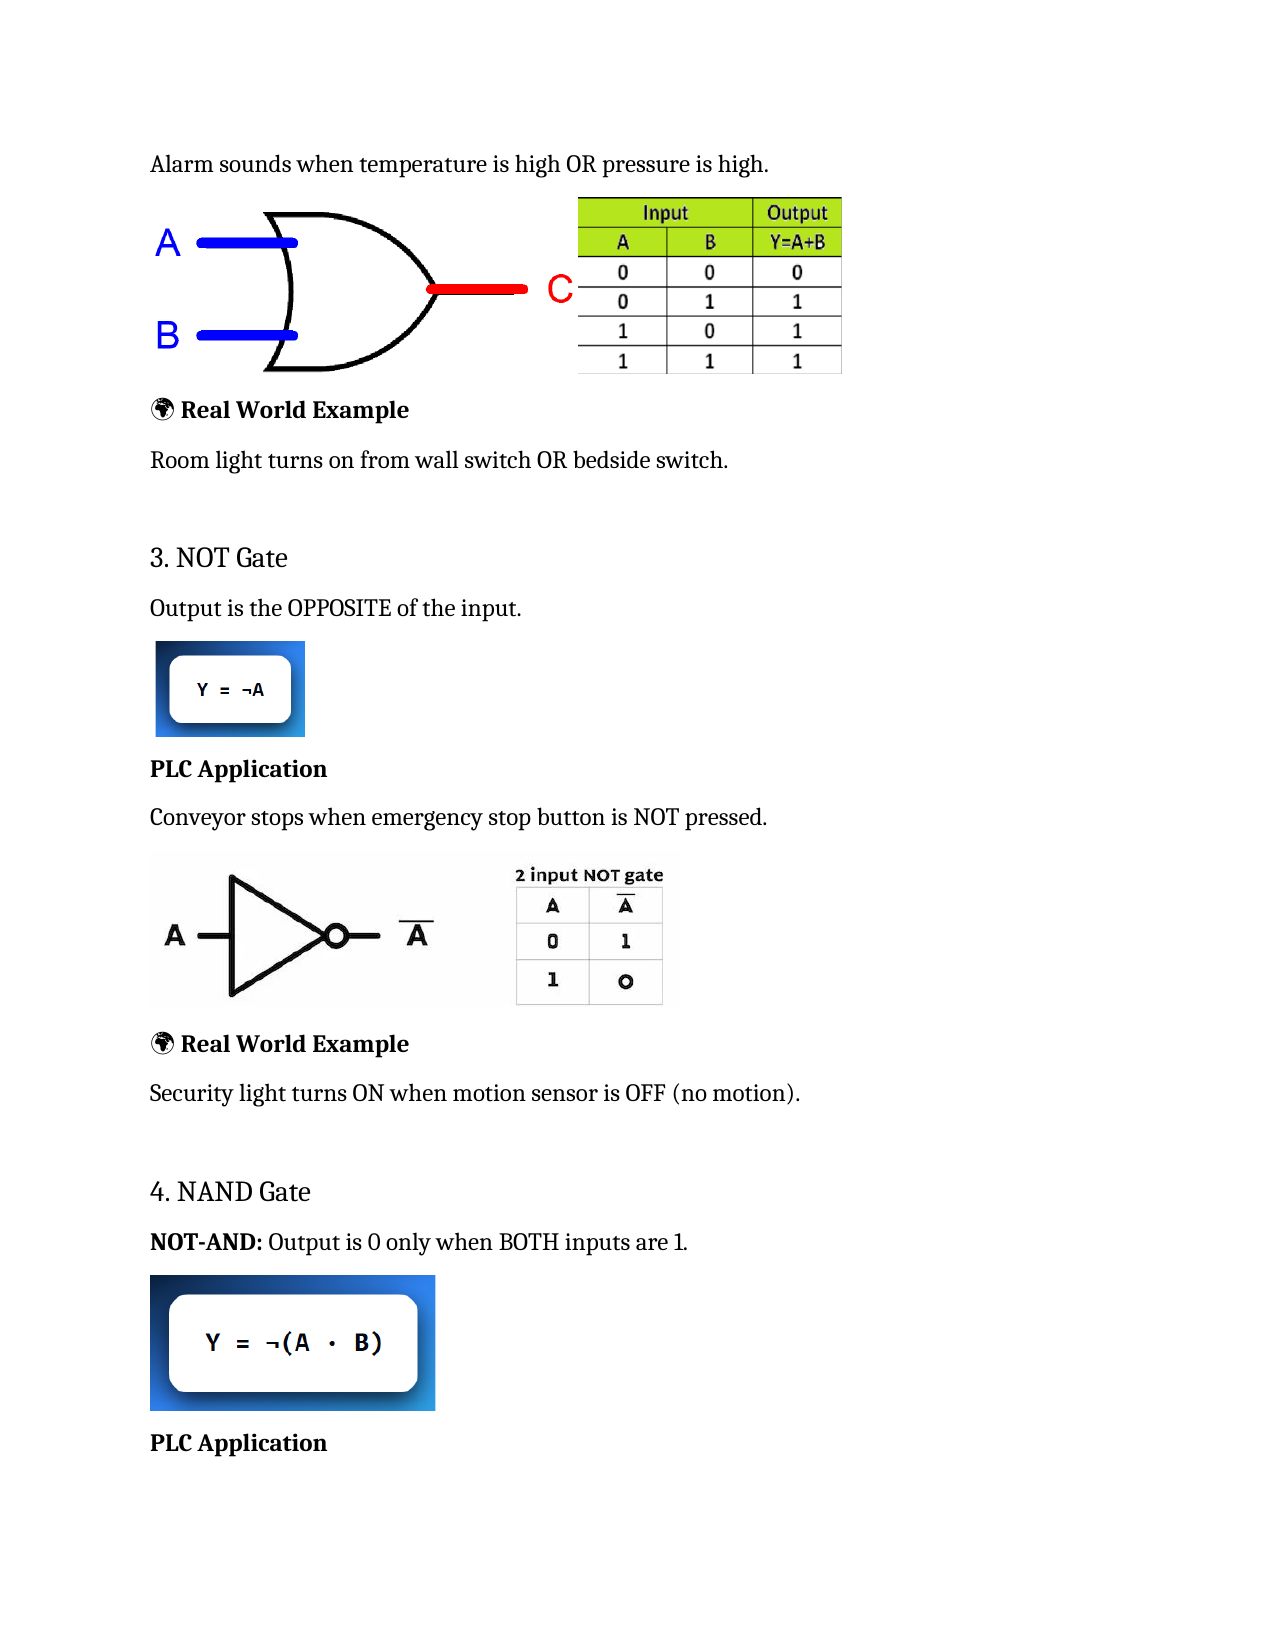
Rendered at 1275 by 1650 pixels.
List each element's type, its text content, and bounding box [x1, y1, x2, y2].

text 3. NOT Gate [150, 541, 1125, 574]
picture [150, 197, 842, 374]
picture [155, 641, 305, 737]
text PLC Application [150, 1429, 1125, 1458]
picture [150, 1275, 436, 1411]
text PLC Application [150, 755, 1125, 784]
text Room light turns on from wall switch OR bedside switch. [150, 446, 1125, 474]
text Alarm sounds when temperature is high OR pressure is high. [150, 150, 1125, 179]
picture [150, 850, 681, 1007]
text 🌍 Real World Example [150, 1026, 1125, 1060]
text Conveyor stops when emergency stop button is NOT pressed. [150, 803, 1125, 832]
text NOT-AND: Output is 0 only when BOTH inputs are 1. [150, 1227, 1125, 1256]
text 🌍 Real World Example [150, 392, 1125, 426]
text Security light turns ON when motion sensor is OFF (no motion). [150, 1079, 1125, 1108]
text 4. NAND Gate [150, 1175, 1125, 1208]
text Output is the OPPOSITE of the input. [150, 594, 1125, 622]
